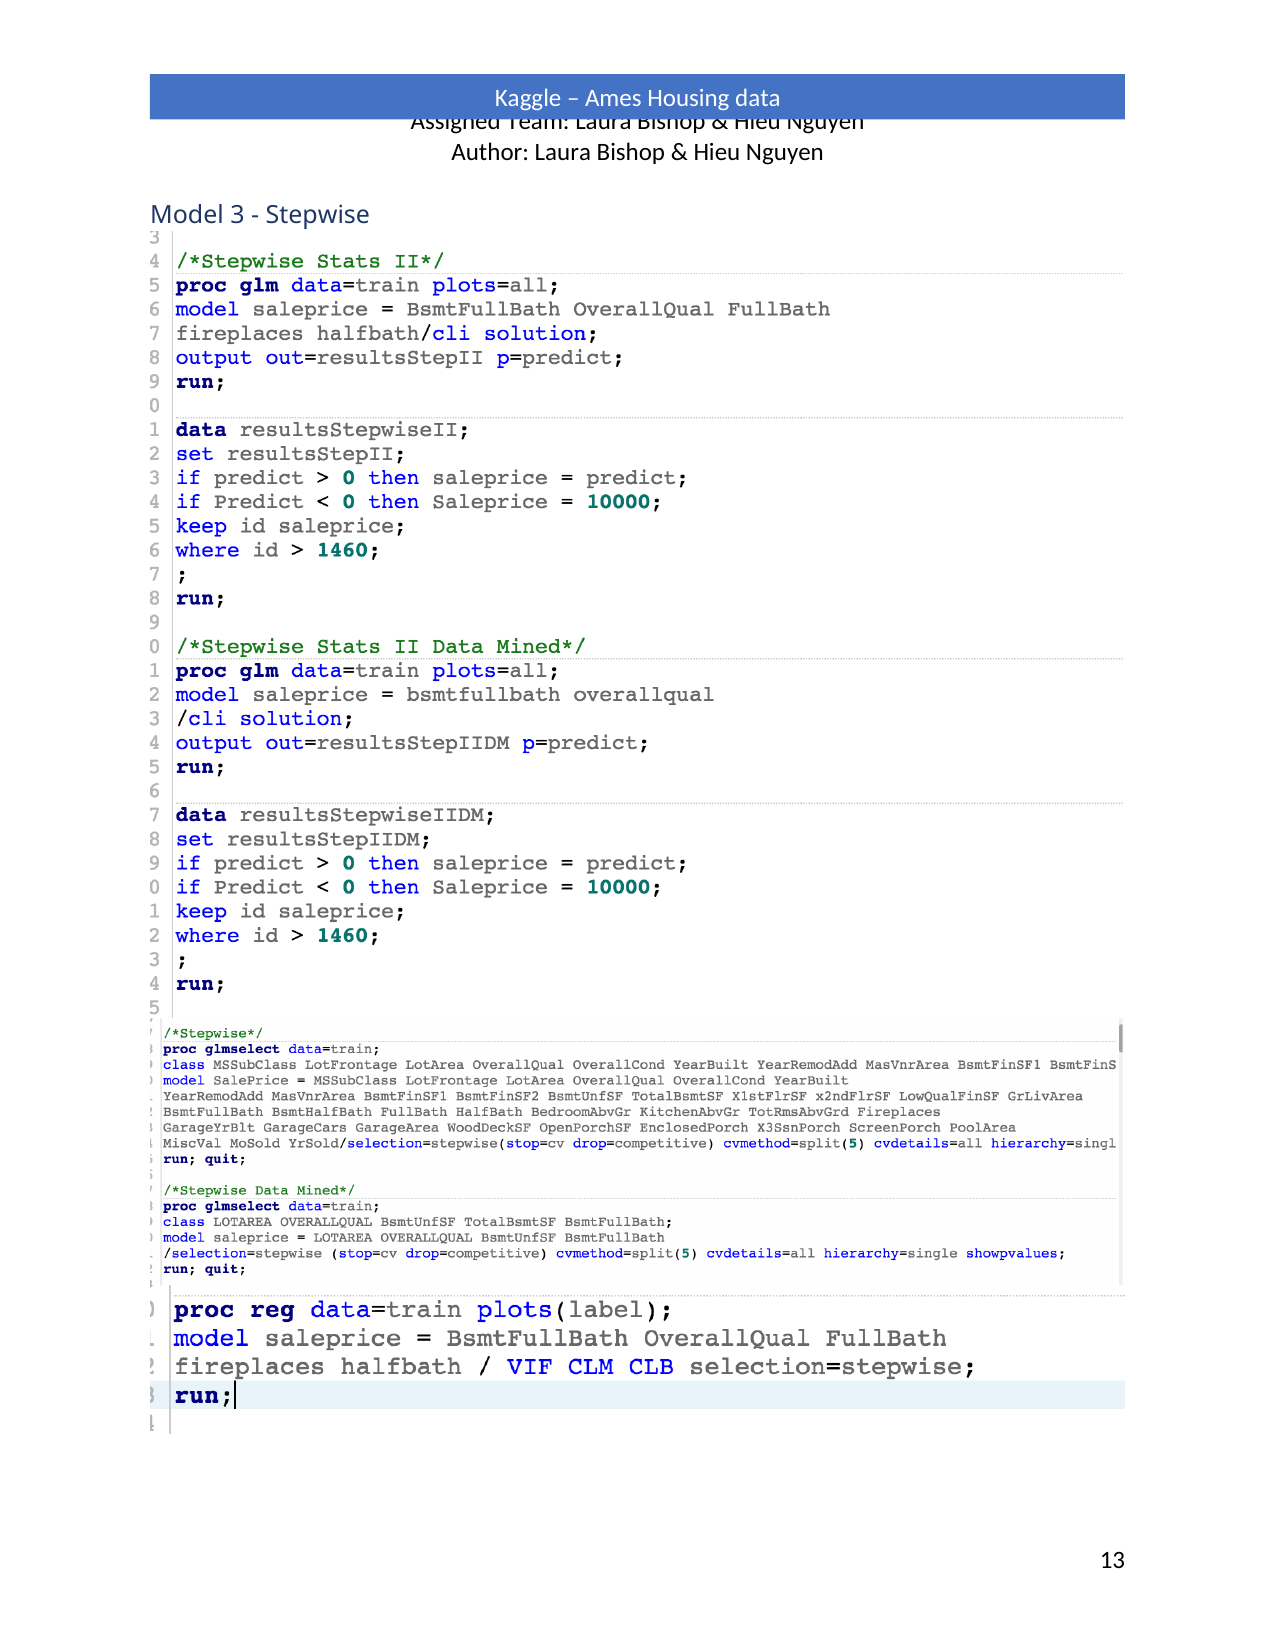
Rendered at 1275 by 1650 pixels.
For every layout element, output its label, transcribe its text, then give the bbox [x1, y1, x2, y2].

picture [150, 231, 1125, 1434]
subtitle Model 3 - Stepwise [150, 197, 1125, 231]
